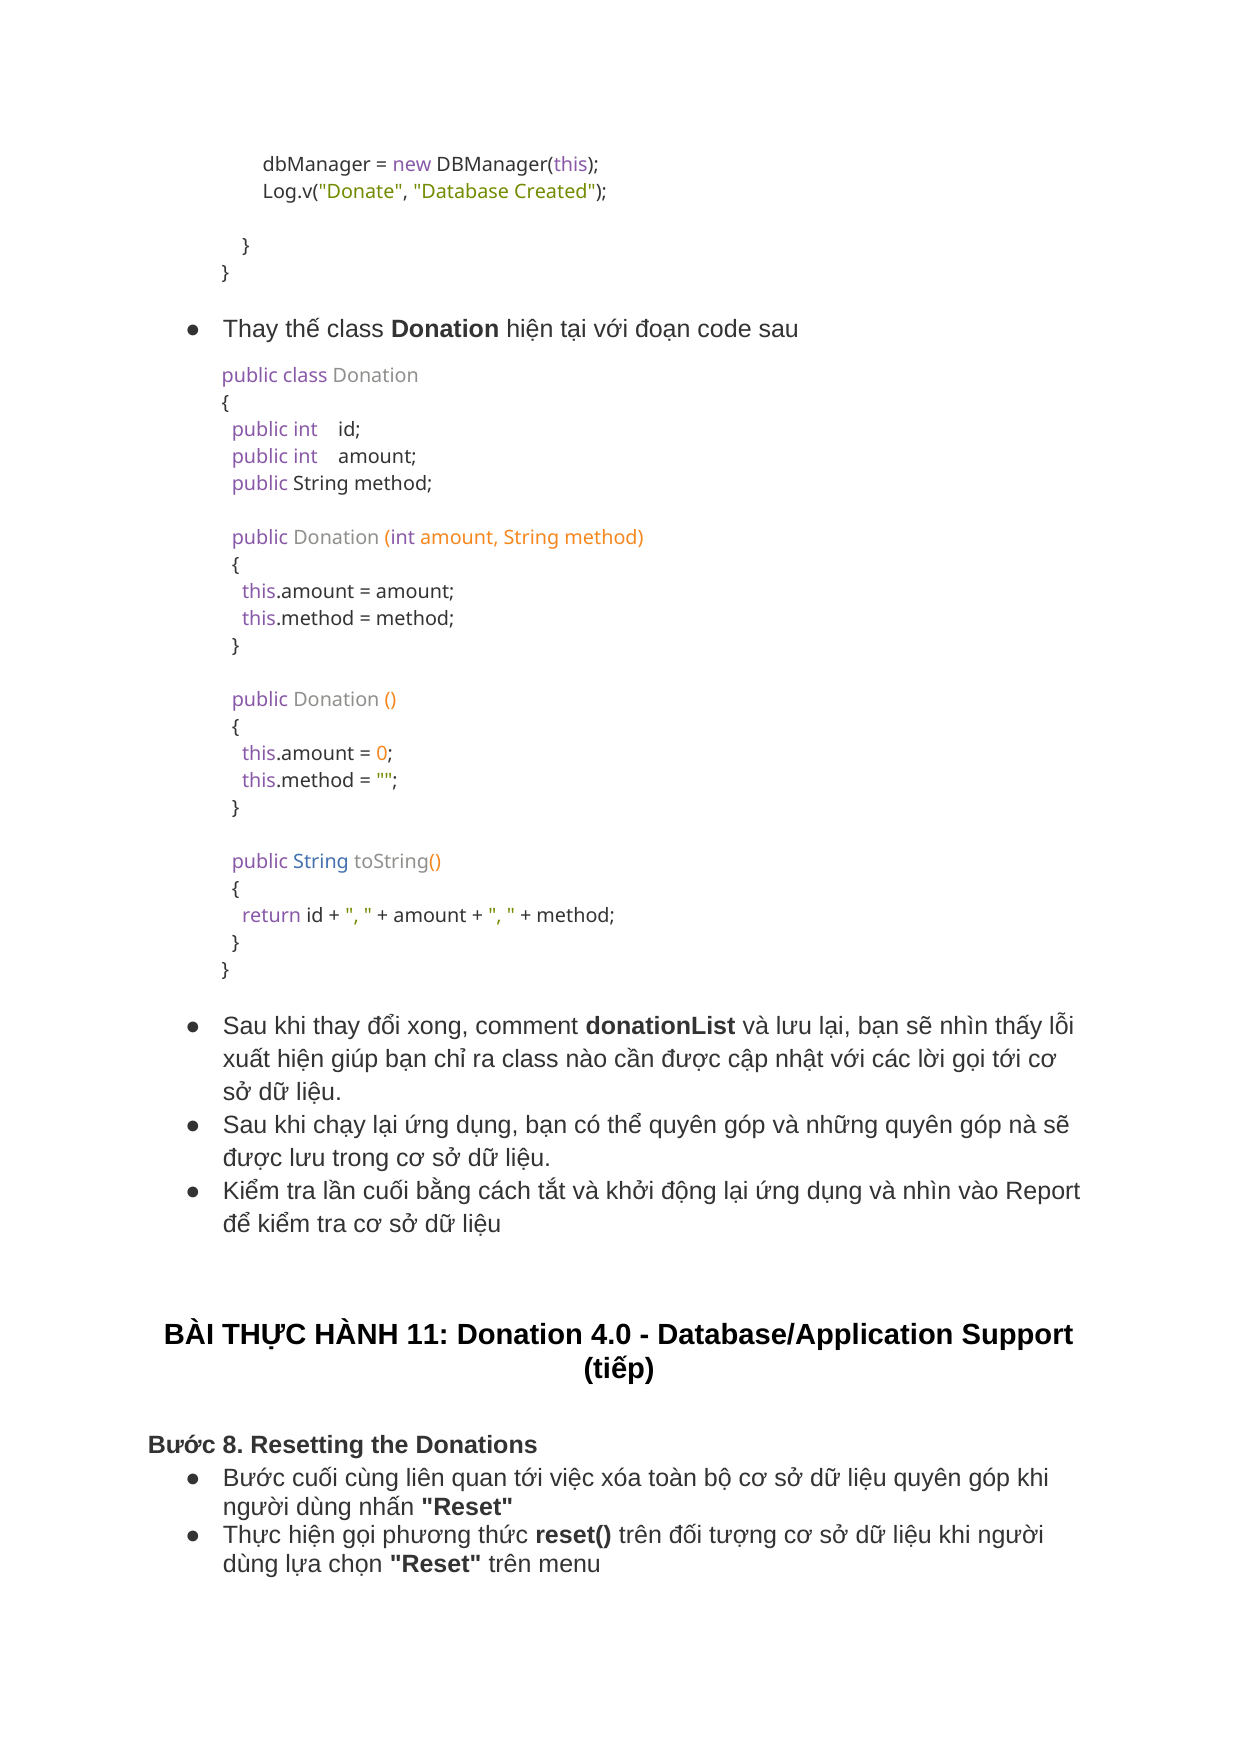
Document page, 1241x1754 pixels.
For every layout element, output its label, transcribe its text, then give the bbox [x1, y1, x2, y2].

list Thực hiện gọi phương thức reset() trên đối tượng cơ sở dữ liệu khi người dùng lựa chọn "Reset" trên menu [185, 1520, 1090, 1578]
subtitle BÀI THỰC HÀNH 11: Donation 4.0 - Database/Application Support (tiếp) [148, 1317, 1090, 1384]
list Sau khi chạy lại ứng dụng, bạn có thể quyên góp và những quyên góp nà sẽ được lưu trong cơ sở dữ liệu. [185, 1110, 1090, 1172]
list Kiểm tra lần cuối bằng cách tắt và khởi động lại ứng dụng và nhìn vào Report để kiểm tra cơ sở dữ liệu [185, 1176, 1090, 1238]
text public class Donation { public int id; public int amount; public String method; public Donation (int amount, String method) { this.amount = amount; this.method = method; } public Donation () { this.amount = 0; this.method = ""; } public String toString() { return id + ", " + amount + ", " + method; } } [221, 362, 1090, 982]
text Bước 8. Resetting the Donations [148, 1430, 1090, 1458]
list Bước cuối cùng liên quan tới việc xóa toàn bộ cơ sở dữ liệu quyên góp khi người dùng nhấn "Reset" [185, 1463, 1090, 1520]
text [221, 150, 1090, 285]
list Sau khi thay đổi xong, comment donationList và lưu lại, bạn sẽ nhìn thấy lỗi xuất hiện giúp bạn chỉ ra class nào cần được cập nhật với các lời gọi tới cơ sở dữ liệu. [185, 1011, 1090, 1106]
list Thay thế class Donation hiện tại với đoạn code sau [185, 314, 1090, 343]
